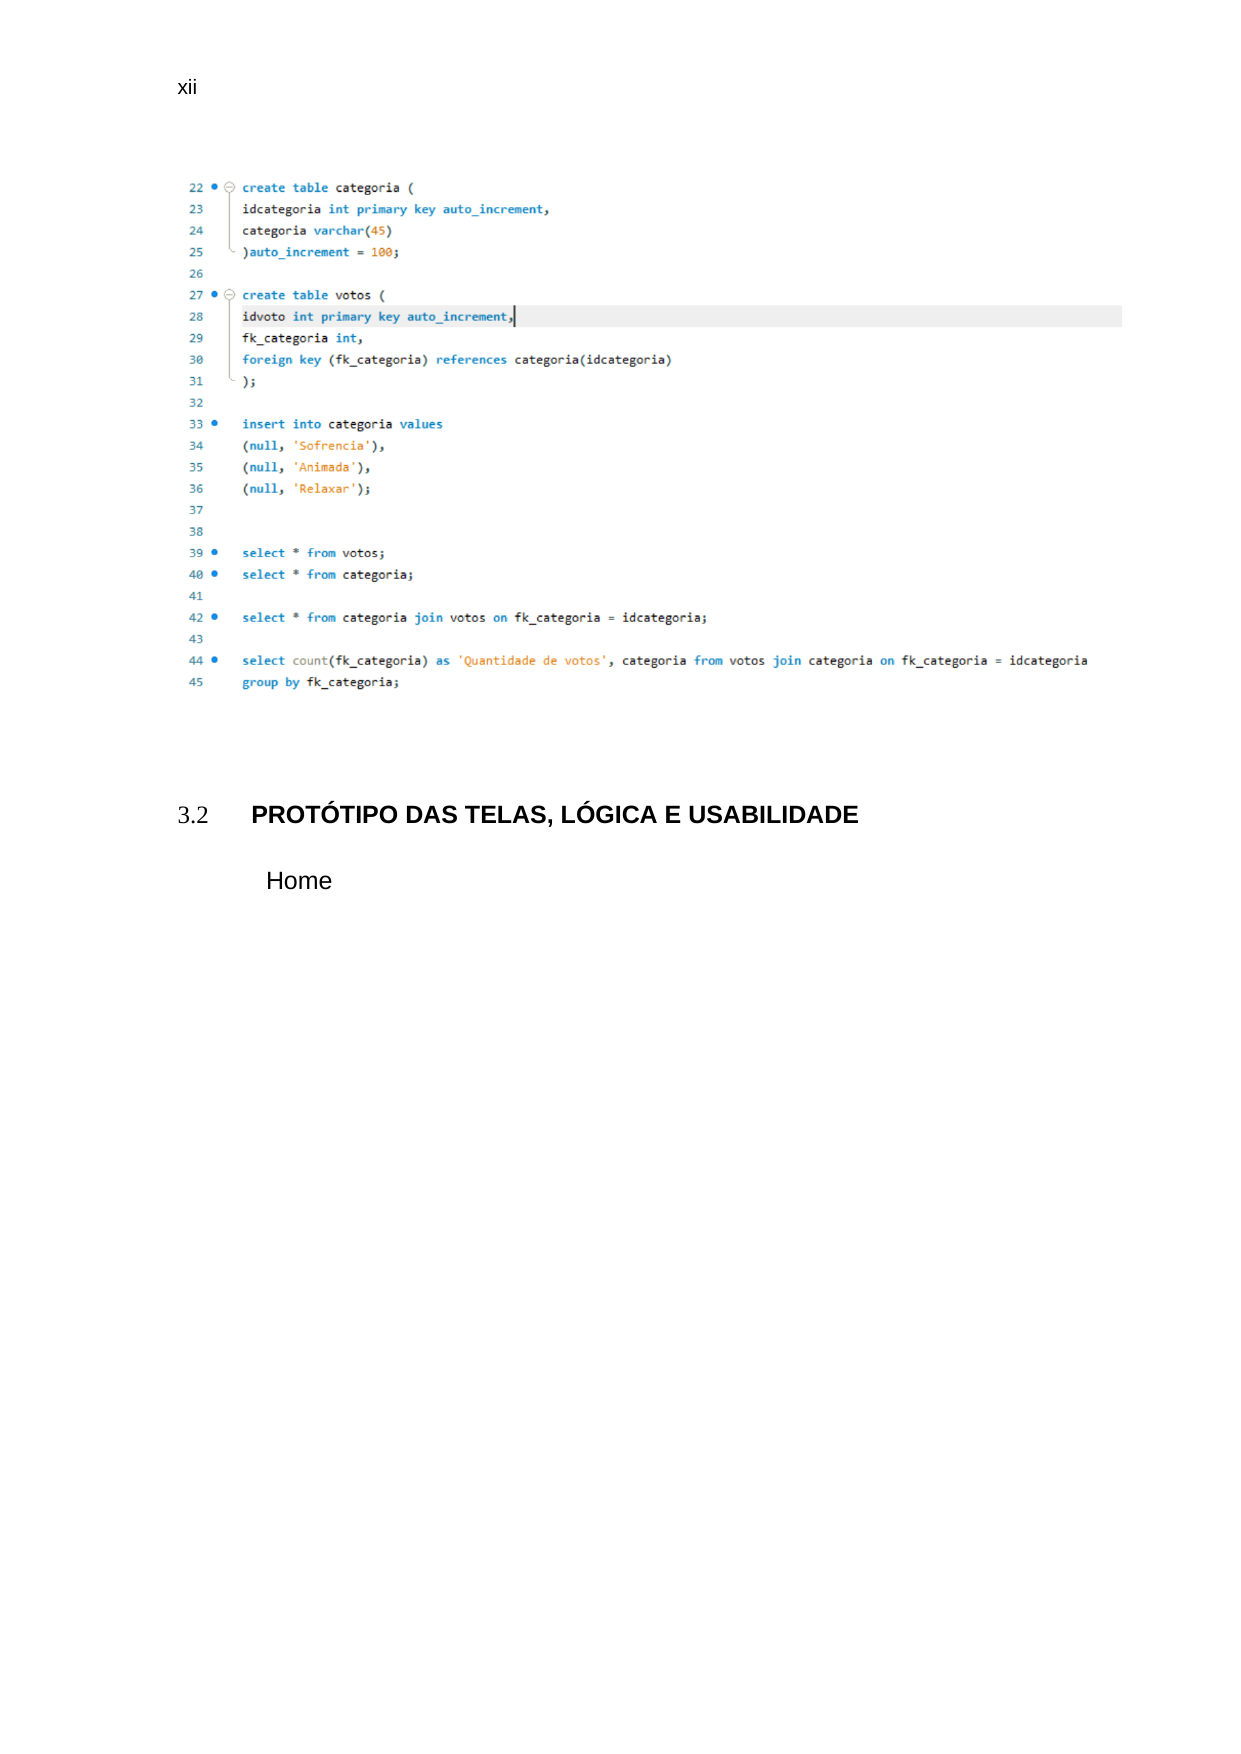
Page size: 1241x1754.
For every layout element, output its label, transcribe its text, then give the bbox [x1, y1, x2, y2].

text Home [177, 866, 1122, 895]
picture [177, 177, 1123, 690]
subtitle Protótipo das telas, lógica e usabilidade [177, 800, 1122, 828]
